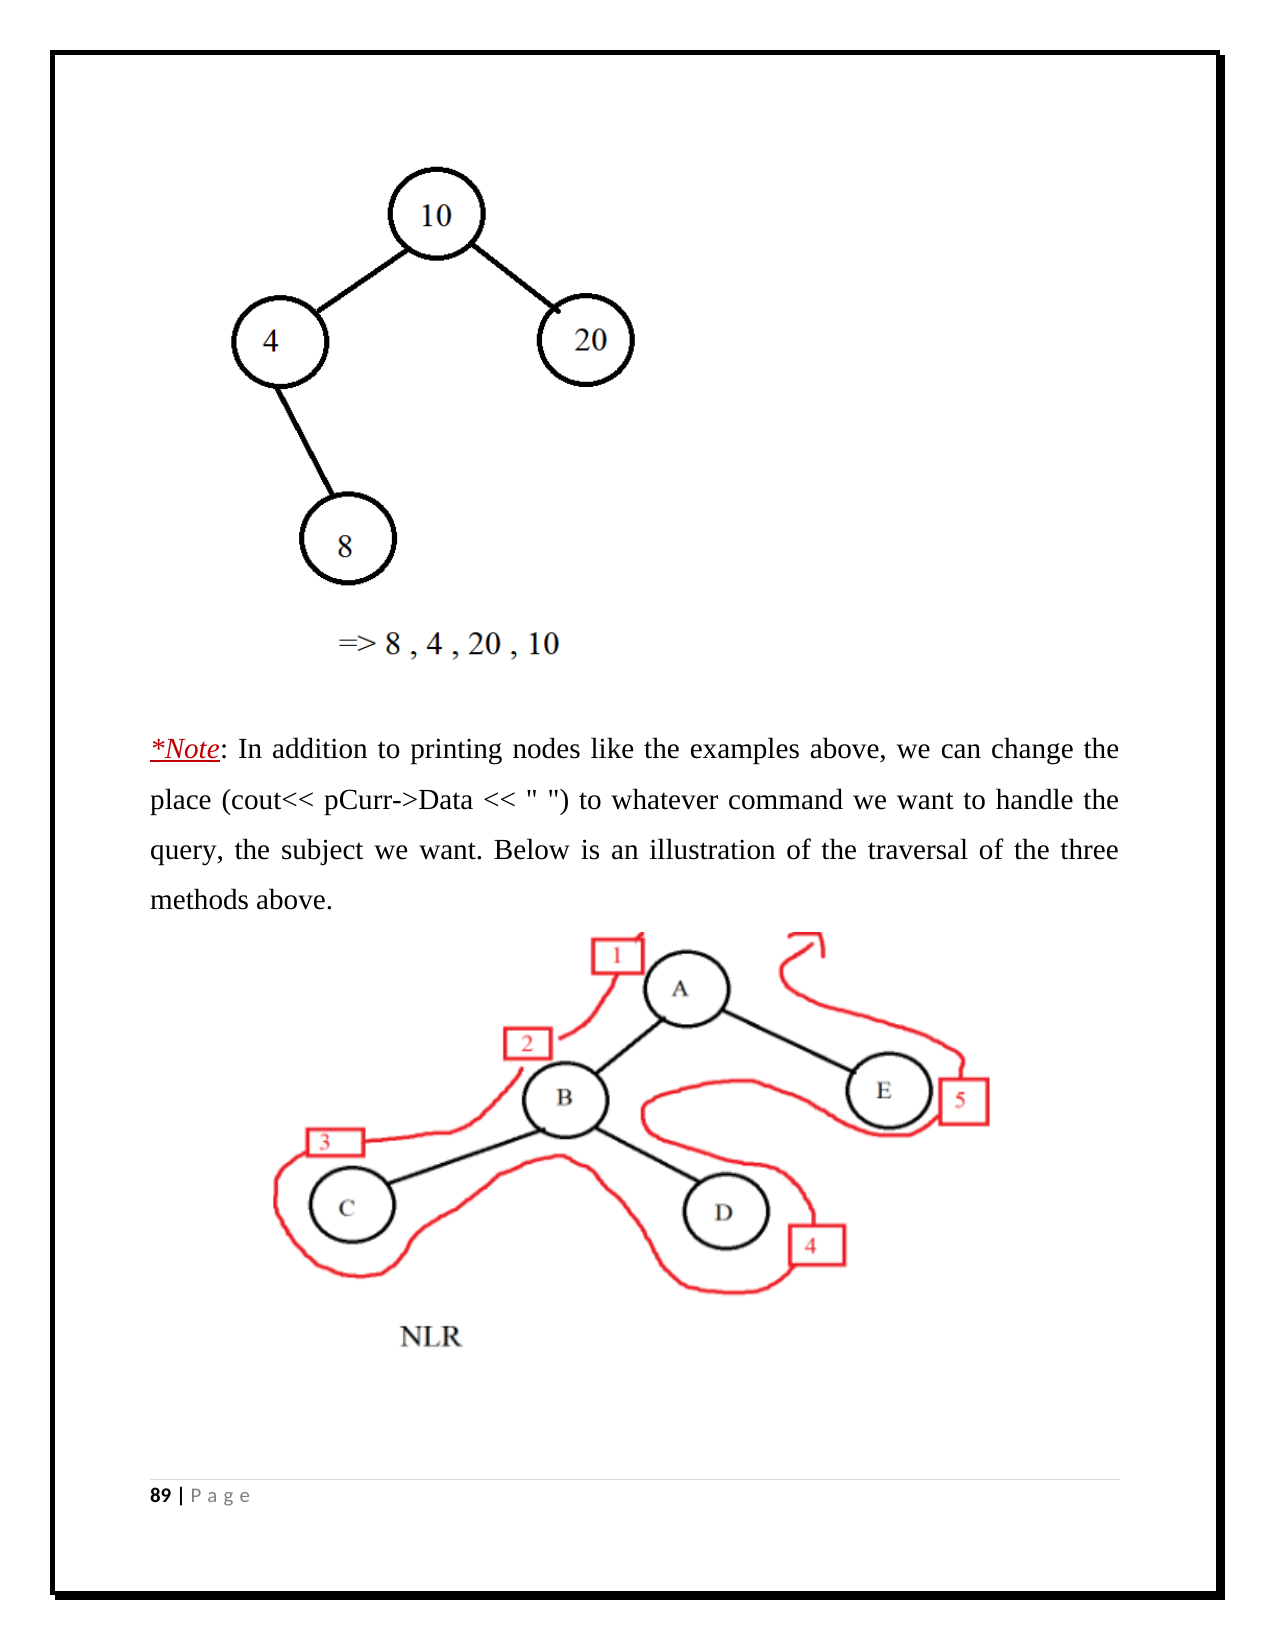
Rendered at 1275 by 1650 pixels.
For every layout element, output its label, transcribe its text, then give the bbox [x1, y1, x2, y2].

picture [150, 150, 932, 719]
text *Note: In addition to printing nodes like the examples above, we can change the place (cout<< pCurr->Data << " ") to whatever command we want to handle the query, the subject we want. Below is an illustration of the traversal of the three methods above. [150, 731, 1120, 916]
